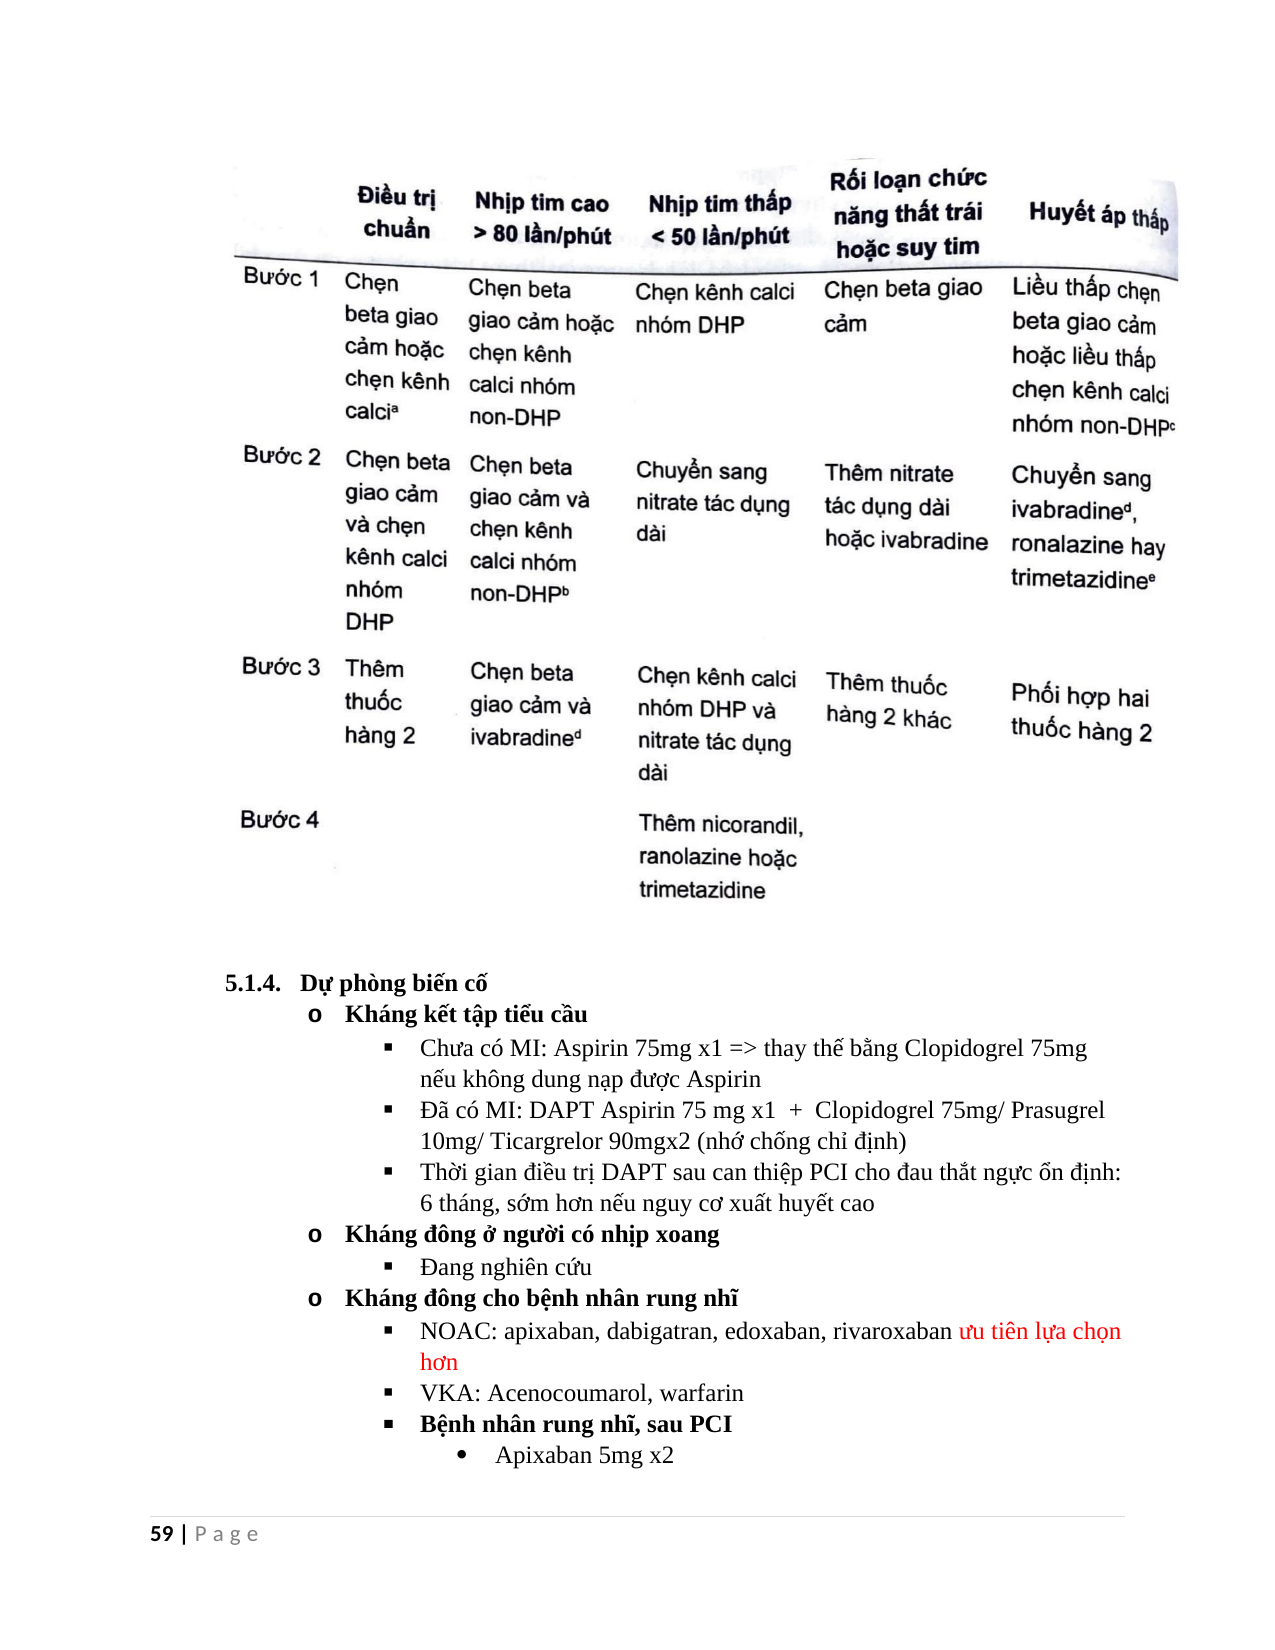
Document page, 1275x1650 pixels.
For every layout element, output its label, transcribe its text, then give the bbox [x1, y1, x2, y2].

list NOAC: apixaban, dabigatran, edoxaban, rivaroxaban ưu tiên lựa chọn hơn [382, 1316, 1125, 1376]
list VKA: Acenocoumarol, warfarin [382, 1378, 1125, 1407]
picture [225, 150, 1200, 950]
list Đã có MI: DAPT Aspirin 75 mg x1 + Clopidogrel 75mg/ Prasugrel 10mg/ Ticargrelor 90mgx2 (nhớ chống chỉ định) [382, 1095, 1125, 1154]
list Kháng đông cho bệnh nhân rung nhĩ [307, 1283, 1125, 1314]
list Bệnh nhân rung nhĩ, sau PCI [382, 1409, 1125, 1438]
list Chưa có MI: Aspirin 75mg x1 => thay thế bằng Clopidogrel 75mg nếu không dung nạp được Aspirin [382, 1033, 1125, 1092]
list Thời gian điều trị DAPT sau can thiệp PCI cho đau thắt ngực ổn định: 6 tháng, sớm hơn nếu nguy cơ xuất huyết cao [382, 1157, 1125, 1217]
list Dự phòng biến cố [225, 968, 1125, 997]
list Đang nghiên cứu [382, 1252, 1125, 1281]
list Kháng kết tập tiểu cầu [307, 999, 1125, 1030]
list Apixaban 5mg x2 [457, 1441, 1125, 1469]
list Kháng đông ở người có nhịp xoang [307, 1219, 1125, 1250]
